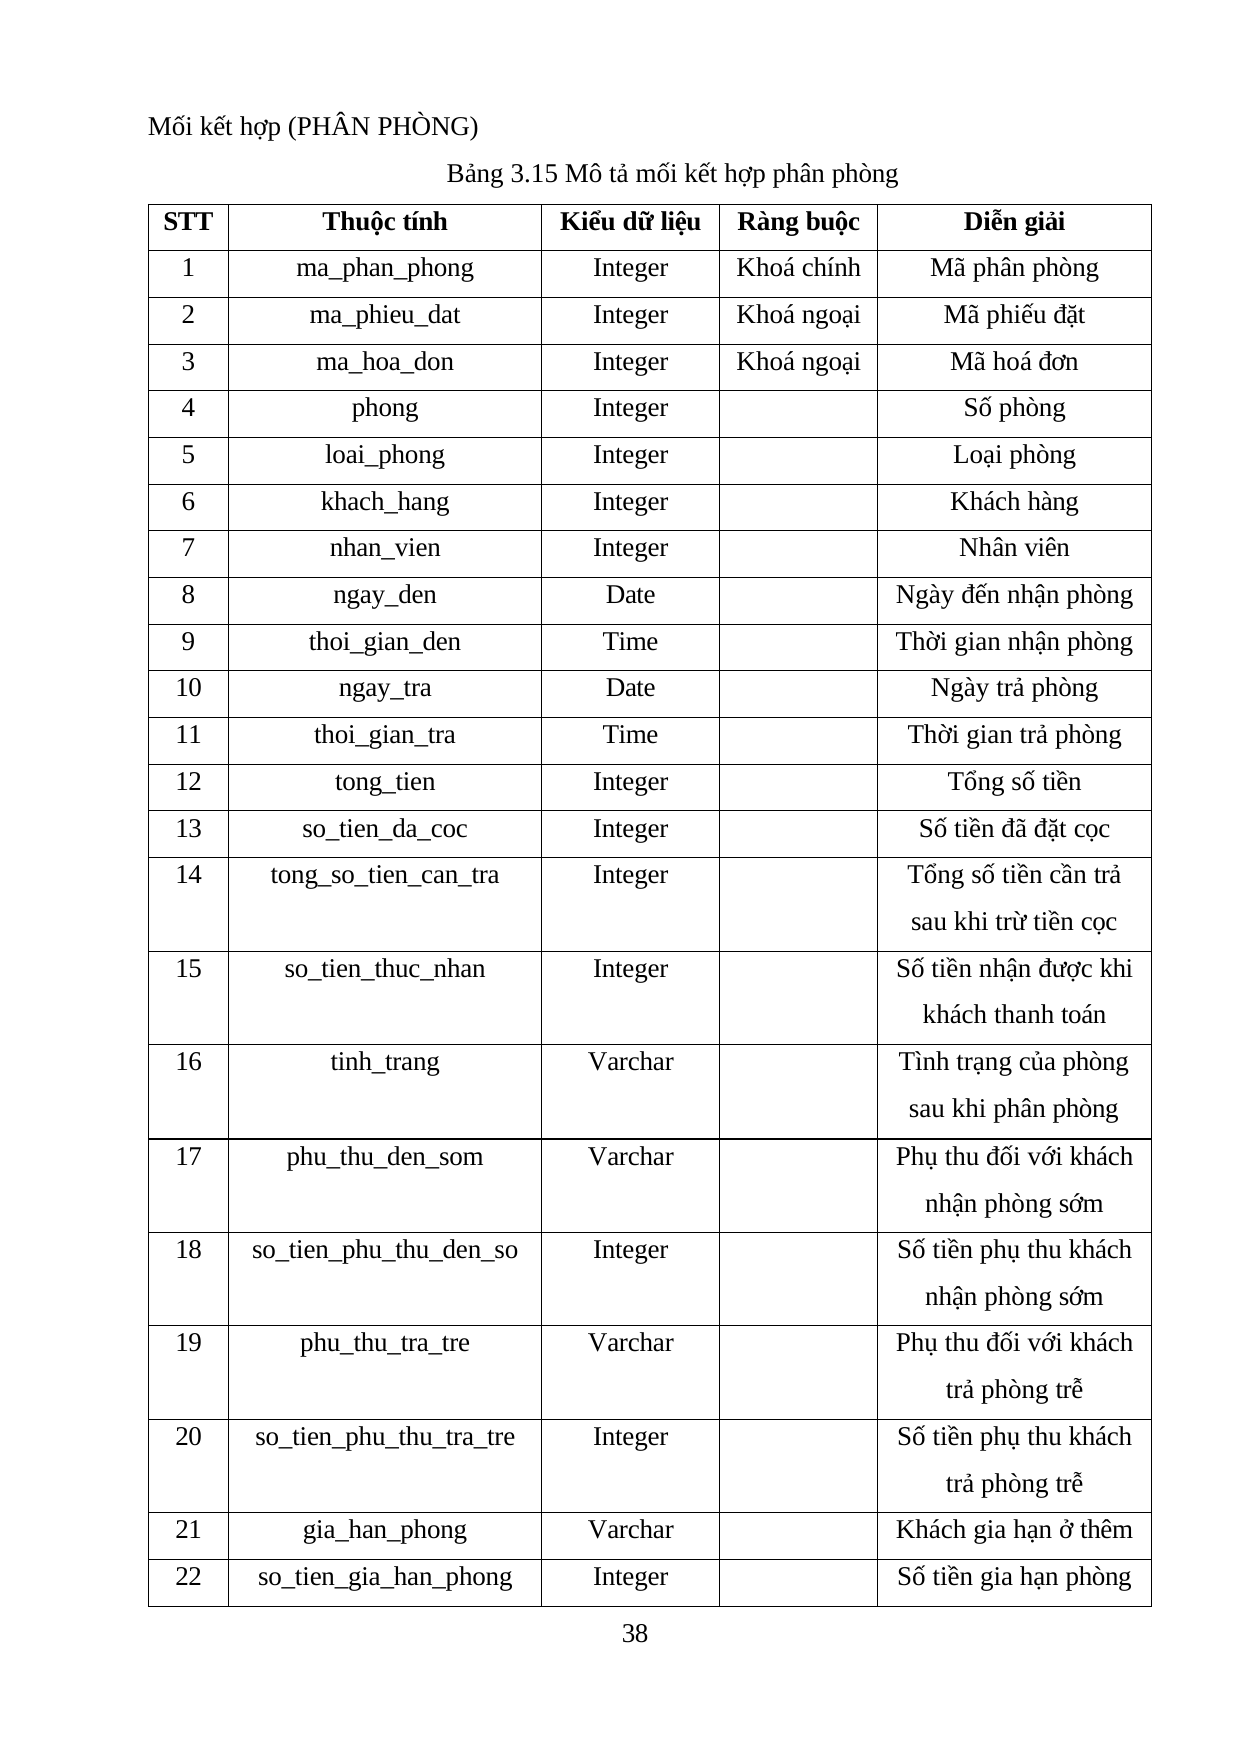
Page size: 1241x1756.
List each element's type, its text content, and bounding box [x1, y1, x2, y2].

table_cell Integer [542, 1420, 719, 1512]
table_cell so_tien_phu_thu_den_so [229, 1233, 541, 1325]
table_header Varchar [542, 1140, 719, 1232]
table_cell Loại phòng [878, 438, 1151, 484]
table_cell so_tien_thuc_nhan [229, 952, 541, 1044]
table_cell Khoá ngoại [720, 345, 877, 390]
table_cell [720, 1326, 877, 1419]
table_cell 9 [149, 625, 228, 670]
table_cell gia_han_phong [229, 1513, 541, 1559]
table_cell 2 [149, 298, 228, 344]
table_header Thuộc tính [229, 205, 541, 250]
table_cell Khách hàng [878, 485, 1151, 530]
table_cell so_tien_gia_han_phong [229, 1560, 541, 1606]
table_cell 19 [149, 1326, 228, 1419]
table_cell 12 [149, 765, 228, 810]
table_cell 13 [149, 811, 228, 857]
table_cell thoi_gian_tra [229, 718, 541, 764]
table_cell tinh_trang [229, 1045, 541, 1137]
table_cell 22 [149, 1560, 228, 1606]
table_cell Mã hoá đơn [878, 345, 1151, 390]
table_cell [720, 625, 877, 670]
table_cell Integer [542, 345, 719, 390]
table_cell 3 [149, 345, 228, 390]
table_cell 16 [149, 1045, 228, 1137]
table_cell 20 [149, 1420, 228, 1512]
table_cell [720, 1045, 877, 1137]
table_cell [720, 438, 877, 484]
table_cell [720, 811, 877, 857]
table_cell 1 [149, 251, 228, 297]
table_cell Integer [542, 251, 719, 297]
table_header Ràng buộc [720, 205, 877, 250]
table_header [720, 1140, 877, 1232]
table_cell 11 [149, 718, 228, 764]
table_cell Tổng số tiền [878, 765, 1151, 810]
table_cell Thời gian nhận phòng [878, 625, 1151, 670]
table_cell ngay_tra [229, 671, 541, 717]
table_cell [720, 858, 877, 951]
table_cell 6 [149, 485, 228, 530]
table_cell Integer [542, 765, 719, 810]
table_cell Integer [542, 1560, 719, 1606]
table_cell nhan_vien [229, 531, 541, 577]
table_cell Integer [542, 1233, 719, 1325]
table_cell [720, 952, 877, 1044]
table_cell [720, 578, 877, 624]
table_cell Số phòng [878, 391, 1151, 437]
table_header Kiểu dữ liệu [542, 205, 719, 250]
table_cell ma_phieu_dat [229, 298, 541, 344]
table_cell tong_so_tien_can_tra [229, 858, 541, 951]
table_cell 15 [149, 952, 228, 1044]
table_cell Khách gia hạn ở thêm [878, 1513, 1151, 1559]
table_cell Date [542, 671, 719, 717]
table_cell Khoá ngoại [720, 298, 877, 344]
table_cell [720, 1513, 877, 1559]
table_cell Tình trạng của phòng sau khi phân phòng [878, 1045, 1151, 1137]
table_cell so_tien_phu_thu_tra_tre [229, 1420, 541, 1512]
table_cell ngay_den [229, 578, 541, 624]
table_cell [720, 531, 877, 577]
table_cell ma_hoa_don [229, 345, 541, 390]
table_cell Số tiền đã đặt cọc [878, 811, 1151, 857]
table_cell Integer [542, 858, 719, 951]
table_cell 5 [149, 438, 228, 484]
table_cell Varchar [542, 1513, 719, 1559]
table_cell [720, 1560, 877, 1606]
table_cell [720, 765, 877, 810]
table_cell Ngày trả phòng [878, 671, 1151, 717]
table_cell [720, 718, 877, 764]
table_header phu_thu_den_som [229, 1140, 541, 1232]
table_cell 14 [149, 858, 228, 951]
table_cell Time [542, 625, 719, 670]
table_cell Integer [542, 952, 719, 1044]
table_cell Số tiền gia hạn phòng [878, 1560, 1151, 1606]
table_cell Time [542, 718, 719, 764]
table_cell thoi_gian_den [229, 625, 541, 670]
table_cell [720, 485, 877, 530]
table_cell Tổng số tiền cần trả sau khi trừ tiền cọc [878, 858, 1151, 951]
table_cell Varchar [542, 1326, 719, 1419]
table_cell Thời gian trả phòng [878, 718, 1151, 764]
table_cell Nhân viên [878, 531, 1151, 577]
table_cell Mã phân phòng [878, 251, 1151, 297]
table_cell so_tien_da_coc [229, 811, 541, 857]
table_cell Số tiền phụ thu khách nhận phòng sớm [878, 1233, 1151, 1325]
table_cell ma_phan_phong [229, 251, 541, 297]
table_cell Phụ thu đối với khách trả phòng trễ [878, 1326, 1151, 1419]
table_cell [720, 1420, 877, 1512]
table_cell tong_tien [229, 765, 541, 810]
table_cell Integer [542, 485, 719, 530]
table_cell Date [542, 578, 719, 624]
table_cell Mã phiếu đặt [878, 298, 1151, 344]
table_cell Integer [542, 811, 719, 857]
text Mối kết hợp (PHÂN PHÒNG) [148, 110, 1201, 142]
table_cell loai_phong [229, 438, 541, 484]
table_cell [720, 391, 877, 437]
table_cell [720, 1233, 877, 1325]
table_cell Integer [542, 438, 719, 484]
table_cell Integer [542, 298, 719, 344]
table_cell Ngày đến nhận phòng [878, 578, 1151, 624]
table_cell 18 [149, 1233, 228, 1325]
table_cell [720, 671, 877, 717]
table_header 17 [149, 1140, 228, 1232]
table_cell Khoá chính [720, 251, 877, 297]
table_cell 8 [149, 578, 228, 624]
table_header Phụ thu đối với khách nhận phòng sớm [878, 1140, 1151, 1232]
table_cell Số tiền phụ thu khách trả phòng trễ [878, 1420, 1151, 1512]
table_cell 7 [149, 531, 228, 577]
table_cell 10 [149, 671, 228, 717]
table_cell 4 [149, 391, 228, 437]
table_cell phong [229, 391, 541, 437]
table_header Diễn giải [878, 205, 1151, 250]
table_cell phu_thu_tra_tre [229, 1326, 541, 1419]
table_cell Varchar [542, 1045, 719, 1137]
table_cell Integer [542, 531, 719, 577]
table_cell 21 [149, 1513, 228, 1559]
table_cell Integer [542, 391, 719, 437]
text Bảng 3.15 Mô tả mối kết hợp phân phòng [144, 157, 1201, 188]
table_cell Số tiền nhận được khi khách thanh toán [878, 952, 1151, 1044]
table_cell khach_hang [229, 485, 541, 530]
table_header STT [149, 205, 228, 250]
